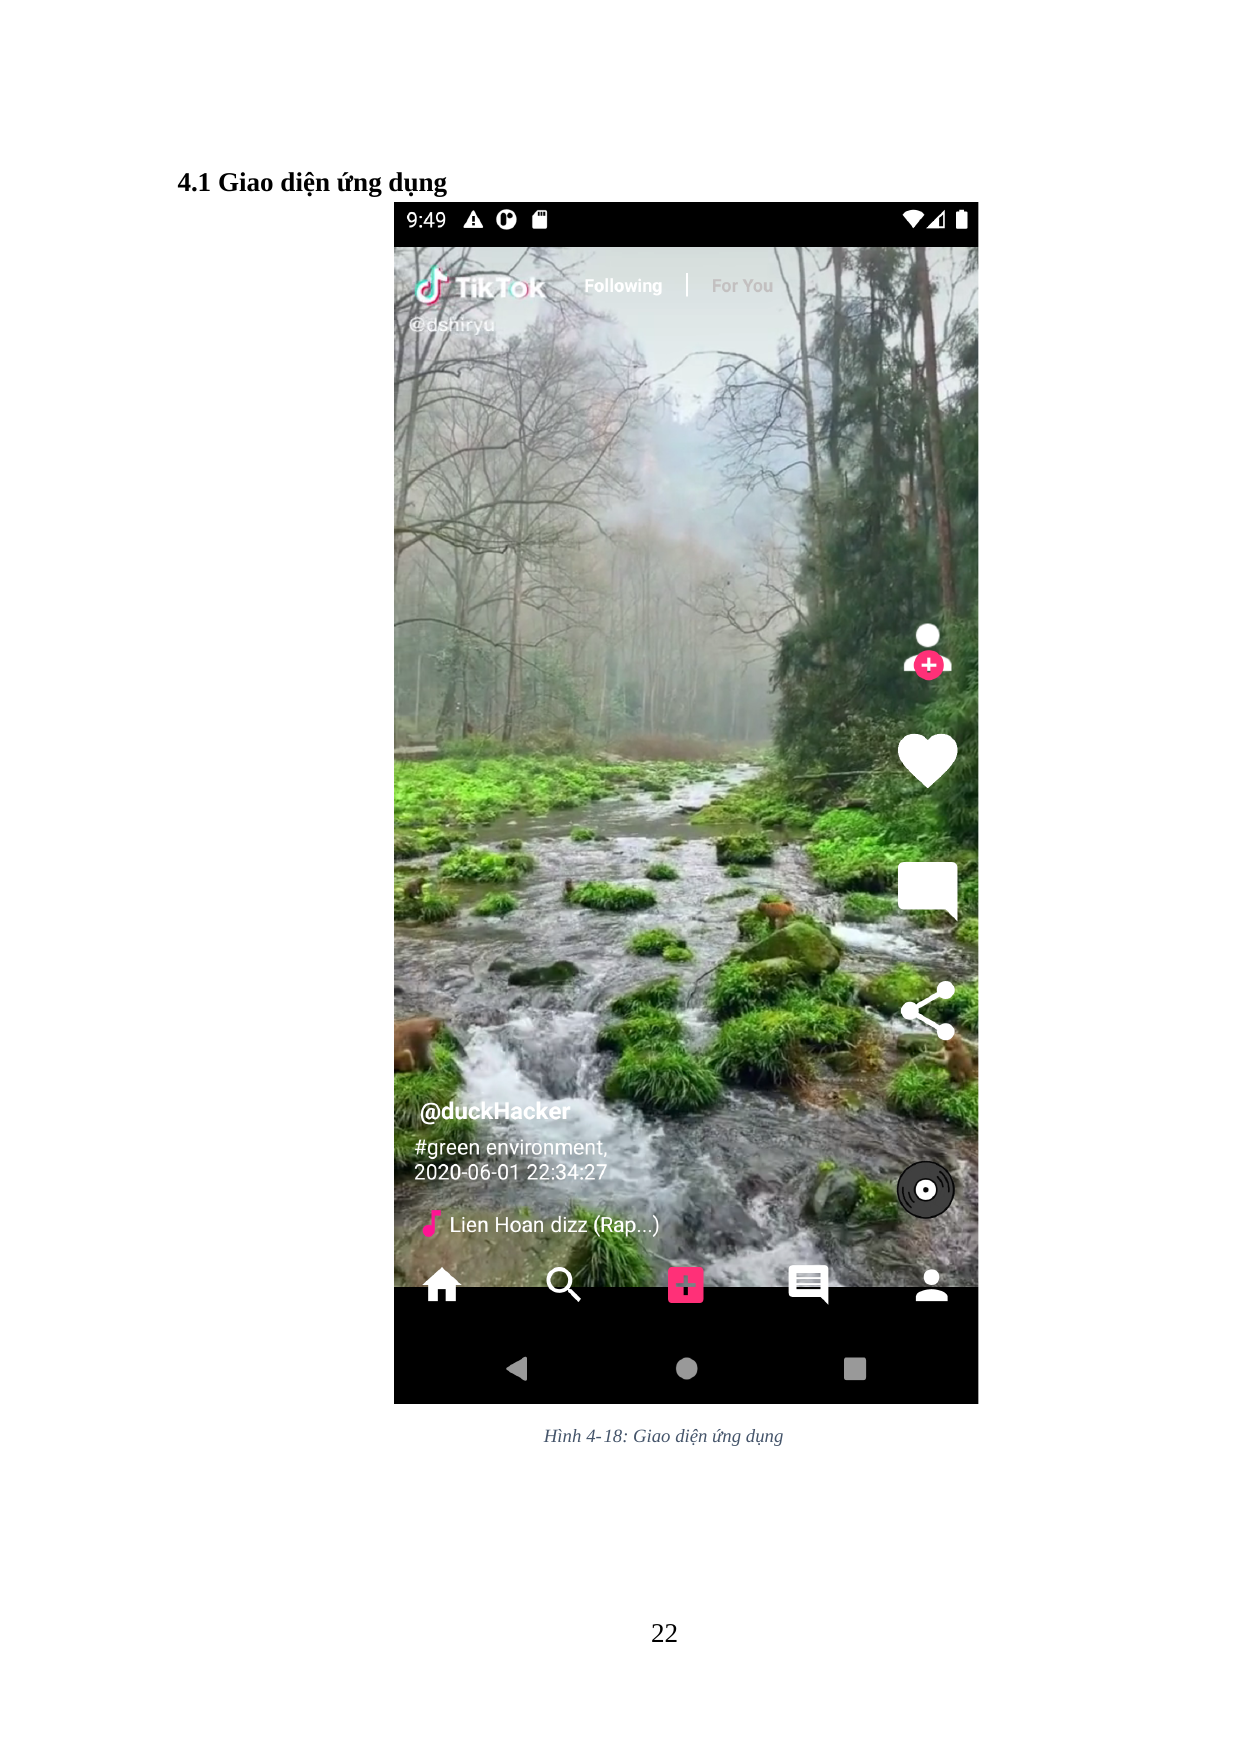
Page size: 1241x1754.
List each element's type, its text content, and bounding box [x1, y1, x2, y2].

subtitle 4.1 Giao diện ứng dụng [177, 166, 1152, 197]
picture [394, 202, 979, 1404]
